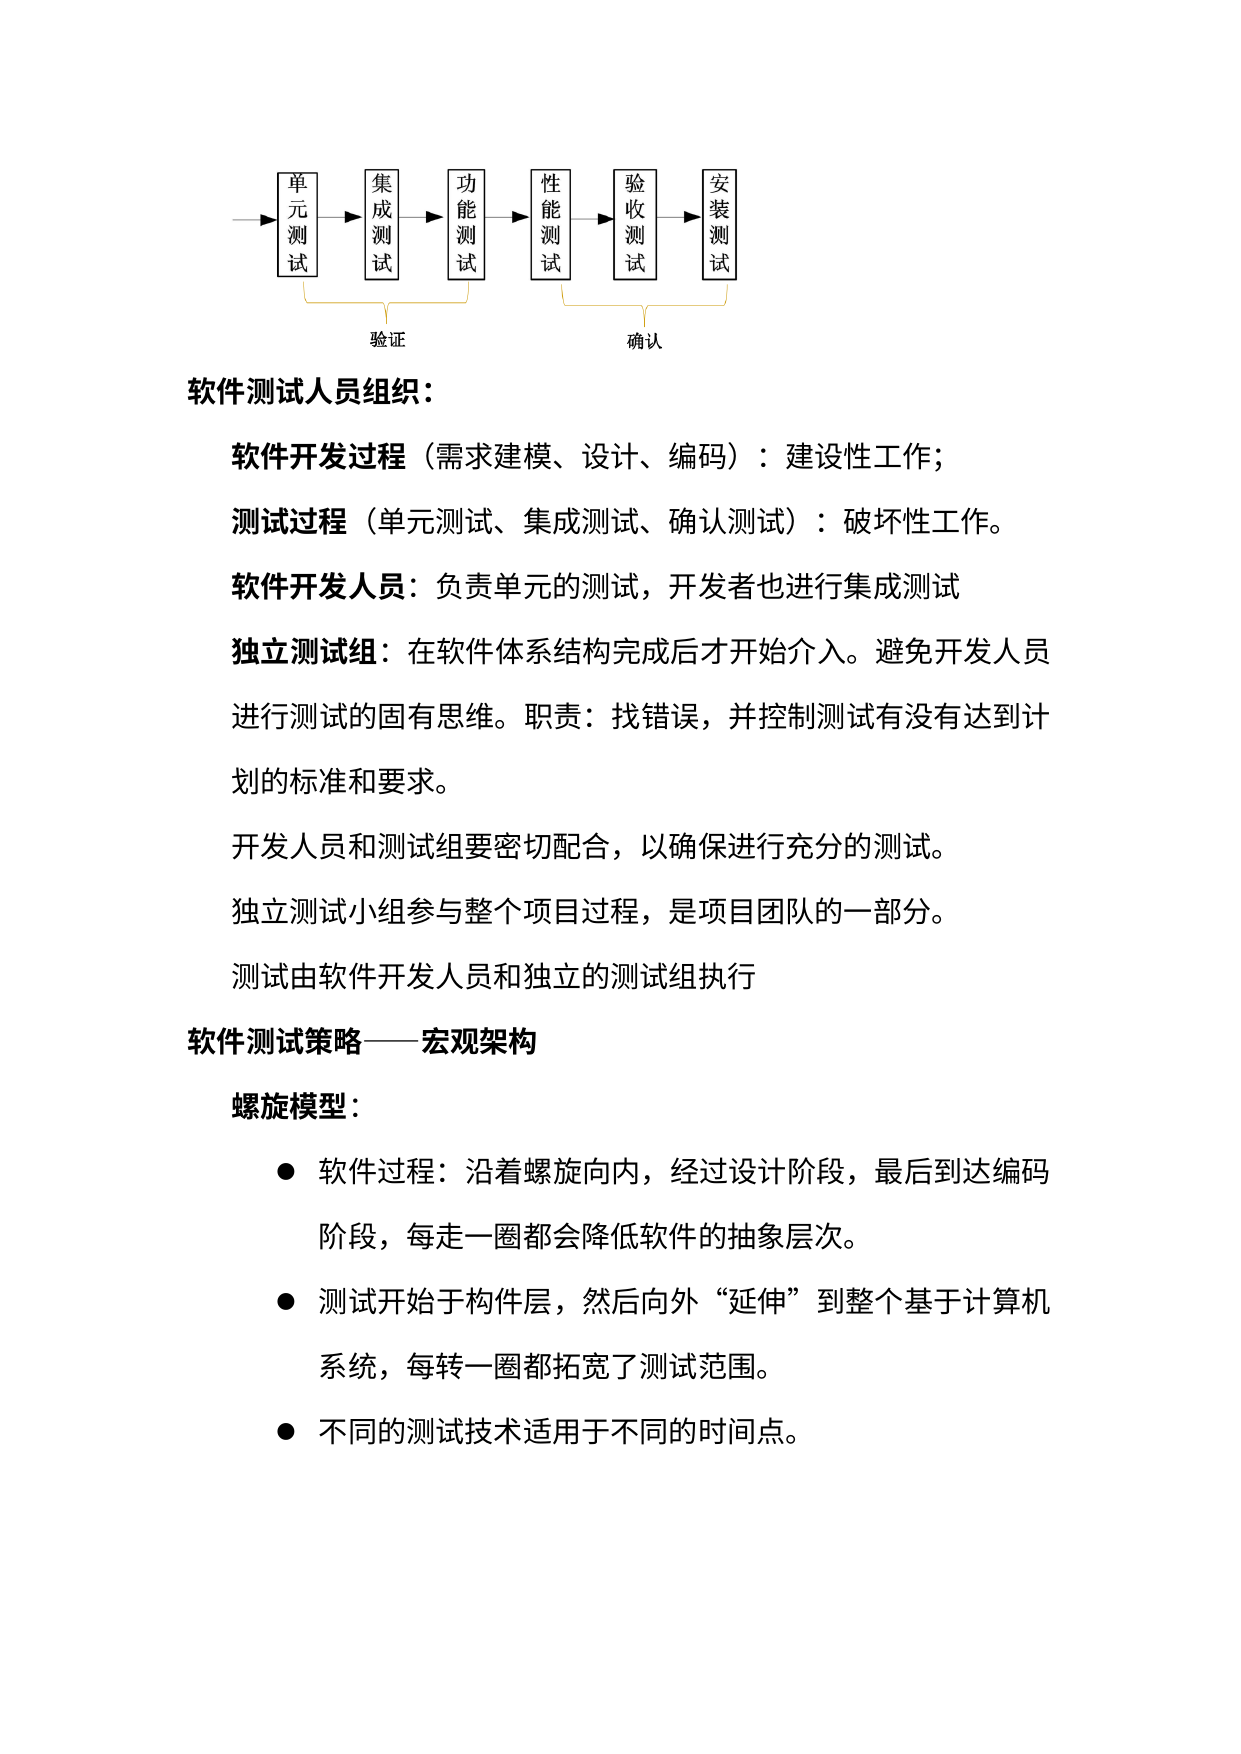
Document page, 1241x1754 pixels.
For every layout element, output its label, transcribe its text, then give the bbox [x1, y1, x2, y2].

text 螺旋模型： [187, 1072, 1053, 1137]
picture [231, 167, 740, 352]
text 开发人员和测试组要密切配合，以确保进行充分的测试。 [187, 812, 1053, 877]
list 软件过程：沿着螺旋向内，经过设计阶段，最后到达编码阶段，每走一圈都会降低软件的抽象层次。 [275, 1137, 1053, 1267]
list 不同的测试技术适用于不同的时间点。 [275, 1397, 1053, 1462]
text 软件测试策略——宏观架构 [187, 1007, 1053, 1072]
text 软件开发过程（需求建模、设计、编码）：建设性工作； [187, 422, 1053, 487]
text 软件开发人员：负责单元的测试，开发者也进行集成测试 [187, 552, 1053, 617]
text 测试由软件开发人员和独立的测试组执行 [187, 942, 1053, 1007]
text 独立测试组：在软件体系结构完成后才开始介入。避免开发人员 进行测试的固有思维。职责：找错误，并控制测试有没有达到计 划的标准和要求。 [187, 617, 1053, 812]
text 软件测试人员组织： [187, 357, 1053, 422]
list 测试开始于构件层，然后向外“延伸”到整个基于计算机系统，每转一圈都拓宽了测试范围。 [275, 1267, 1053, 1397]
text 测试过程（单元测试、集成测试、确认测试）：破坏性工作。 [187, 487, 1053, 552]
text 独立测试小组参与整个项目过程，是项目团队的一部分。 [187, 877, 1053, 942]
